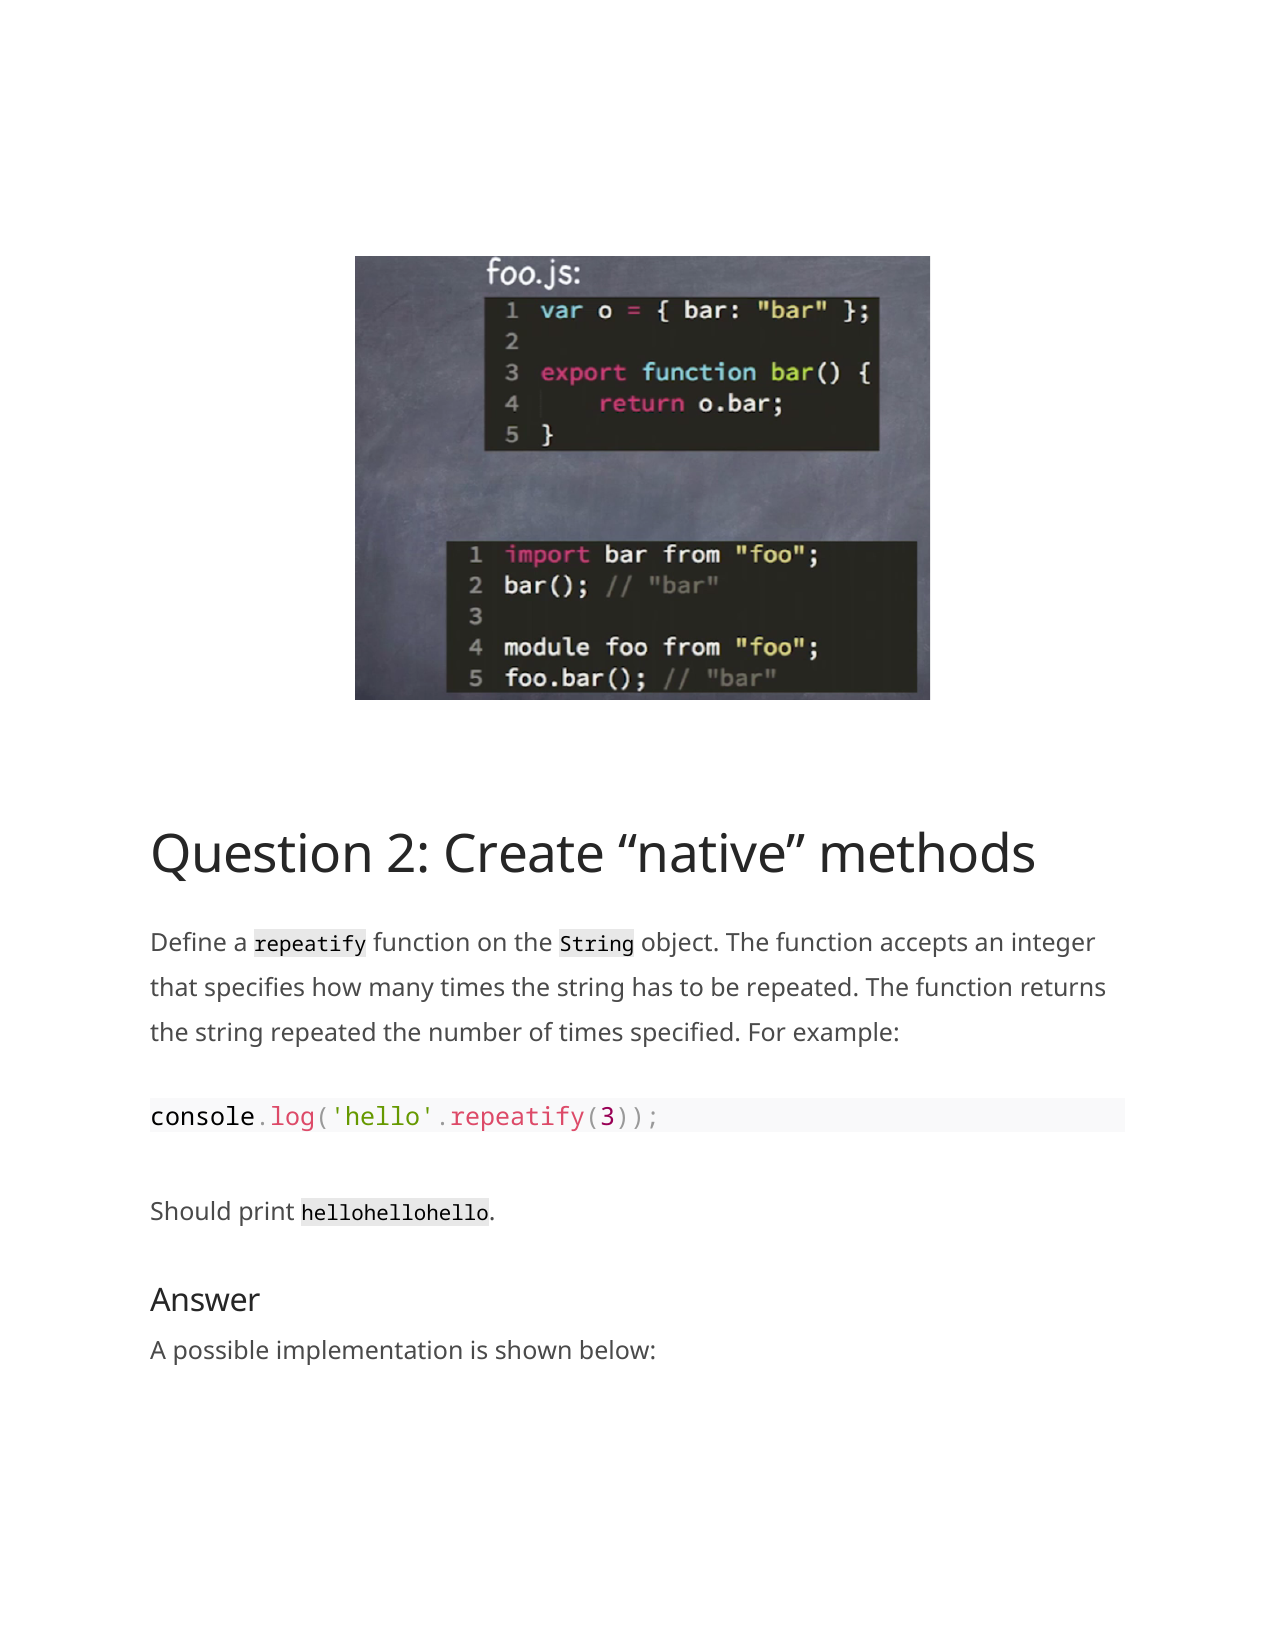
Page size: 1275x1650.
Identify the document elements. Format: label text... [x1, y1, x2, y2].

text console.log('hello'.repeatify(3)); [150, 1098, 1125, 1132]
text Should print hellohellohello. [150, 1182, 1125, 1227]
picture [355, 256, 931, 700]
text Define a repeatify function on the String object. The function accepts an integer that specifies how many times the string has to be repeated. The function returns the string repeated the number of times specified. For example: [150, 913, 1125, 1048]
subtitle Question 2: Create “native” methods [150, 816, 1125, 888]
subtitle Answer [150, 1277, 1125, 1321]
text A possible implementation is shown below: [150, 1321, 1125, 1366]
